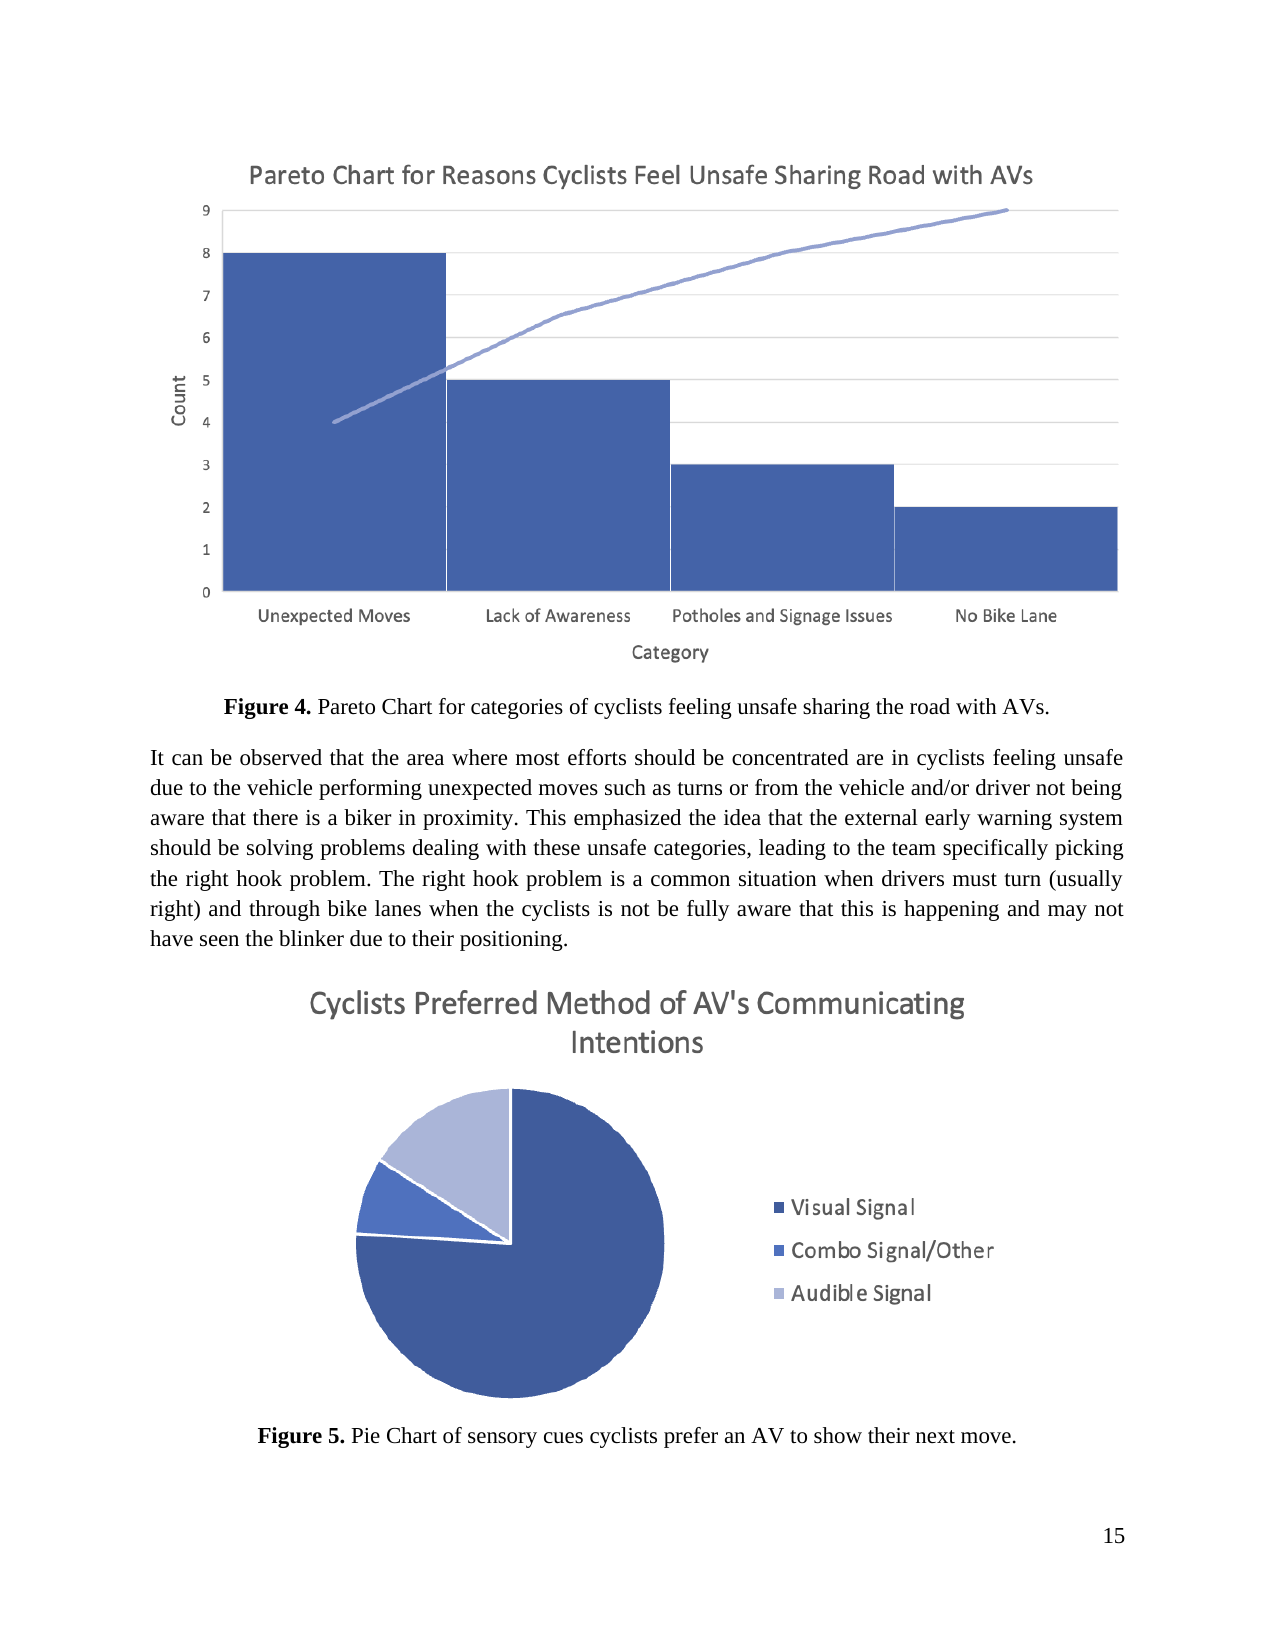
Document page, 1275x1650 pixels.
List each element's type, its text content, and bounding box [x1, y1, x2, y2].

picture [150, 976, 1125, 1419]
text Figure 5. Pie Chart of sensory cues cyclists prefer an AV to show their next move. [150, 1419, 1125, 1448]
text It can be observed that the area where most efforts should be concentrated are in cyclists feeling unsafe due to the vehicle performing unexpected moves such as turns or from the vehicle and/or driver not being aware that there is a biker in proximity. This emphasized the idea that the external early warning system should be solving problems dealing with these unsafe categories, leading to the team specifically picking the right hook problem. The right hook problem is a common situation when drivers must turn (usually right) and through bike lanes when the cyclists is not be fully aware that this is happening and may not have seen the blinker due to their positioning. [150, 744, 1125, 951]
text Figure 4. Pareto Chart for categories of cyclists feeling unsafe sharing the road with AVs. [150, 693, 1125, 719]
picture [150, 150, 1125, 668]
